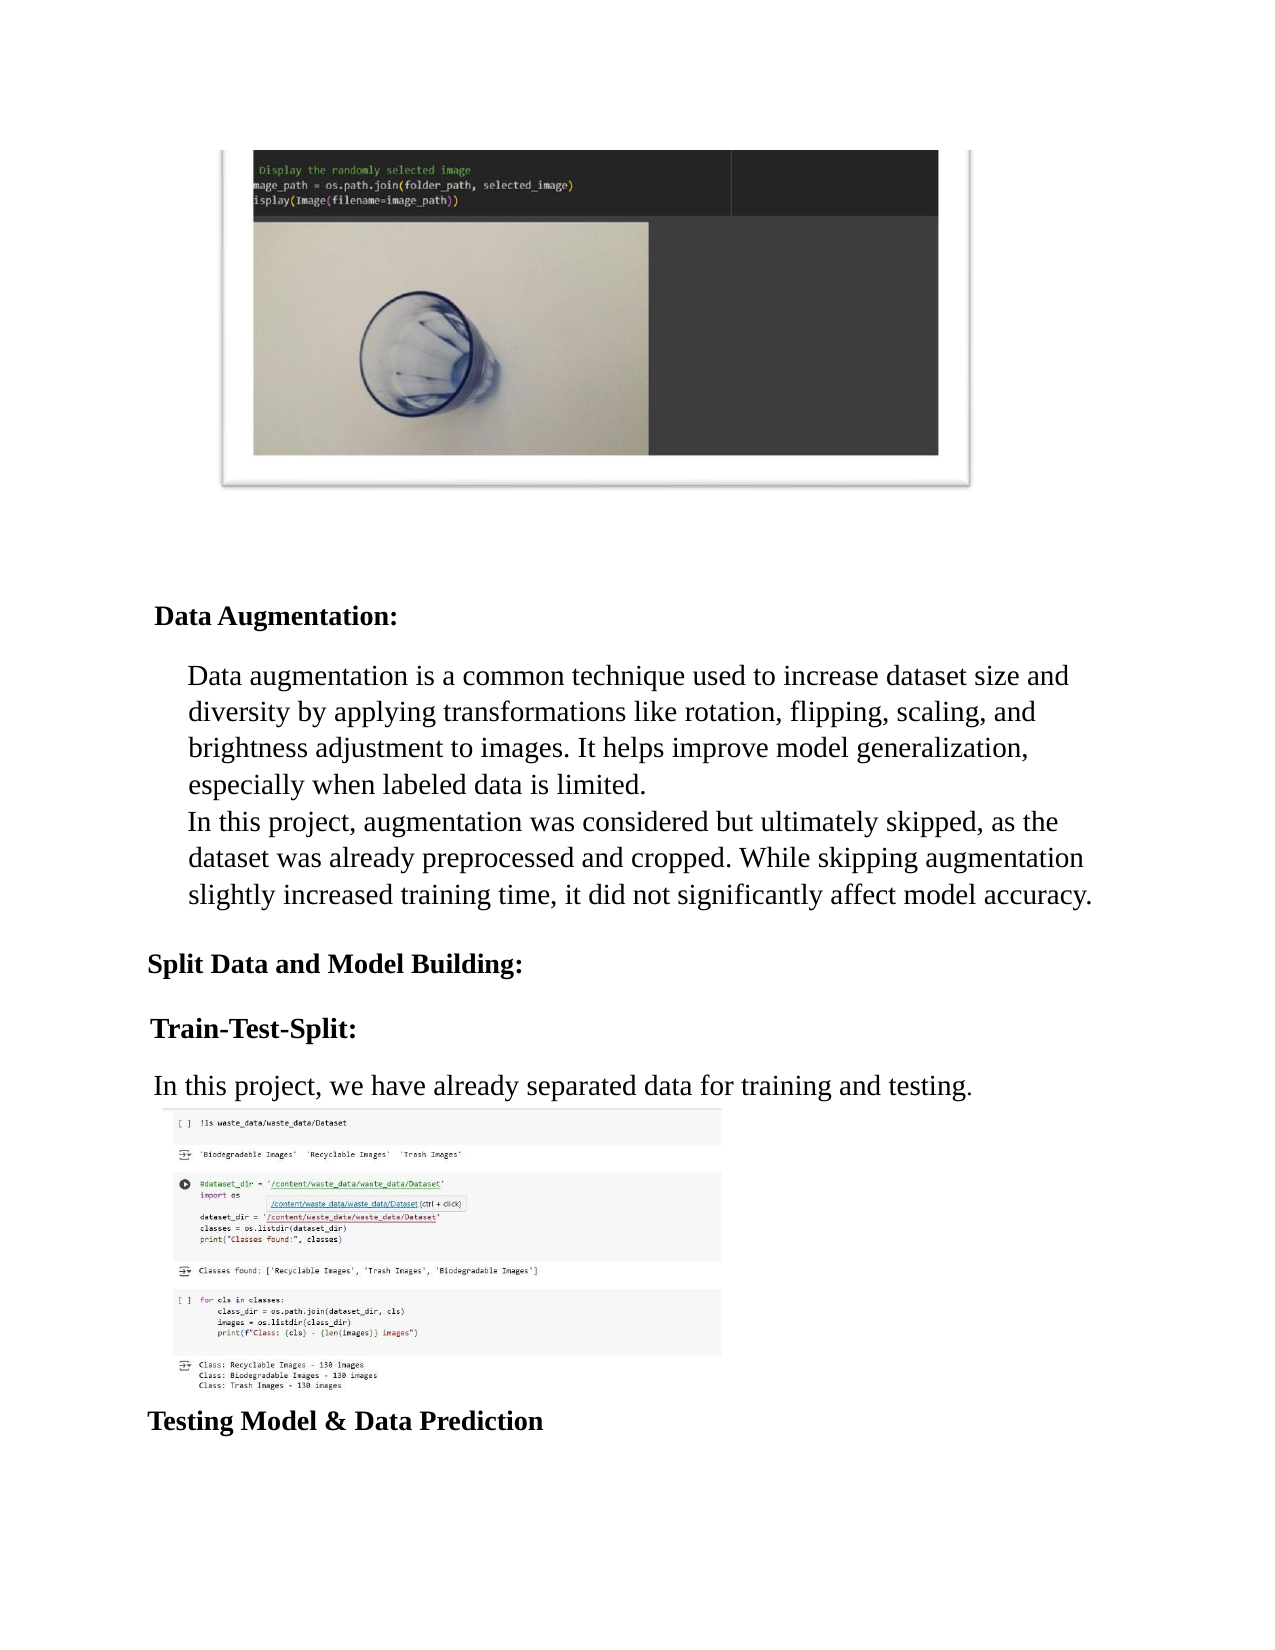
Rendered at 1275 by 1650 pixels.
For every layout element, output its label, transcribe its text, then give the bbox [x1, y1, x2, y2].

text Data Augmentation: [147, 599, 1221, 632]
text In this project, augmentation was considered but ultimately skipped, as the dataset was already preprocessed and cropped. While skipping augmentation slightly increased training time, it did not significantly affect model accuracy. [187, 804, 1126, 910]
text Data augmentation is a common technique used to increase dataset size and diversity by applying transformations like rotation, flipping, scaling, and brightness adjustment to images. It helps improve model generalization, especially when labeled data is limited. [187, 658, 1126, 801]
text Split Data and Model Building: [147, 947, 1221, 979]
picture [213, 150, 978, 495]
text Testing Model & Data Prediction [147, 1404, 1221, 1436]
text Train-Test-Split: [150, 1011, 1221, 1044]
picture [161, 1108, 722, 1402]
text In this project, we have already separated data for training and testing. [153, 1068, 1126, 1102]
